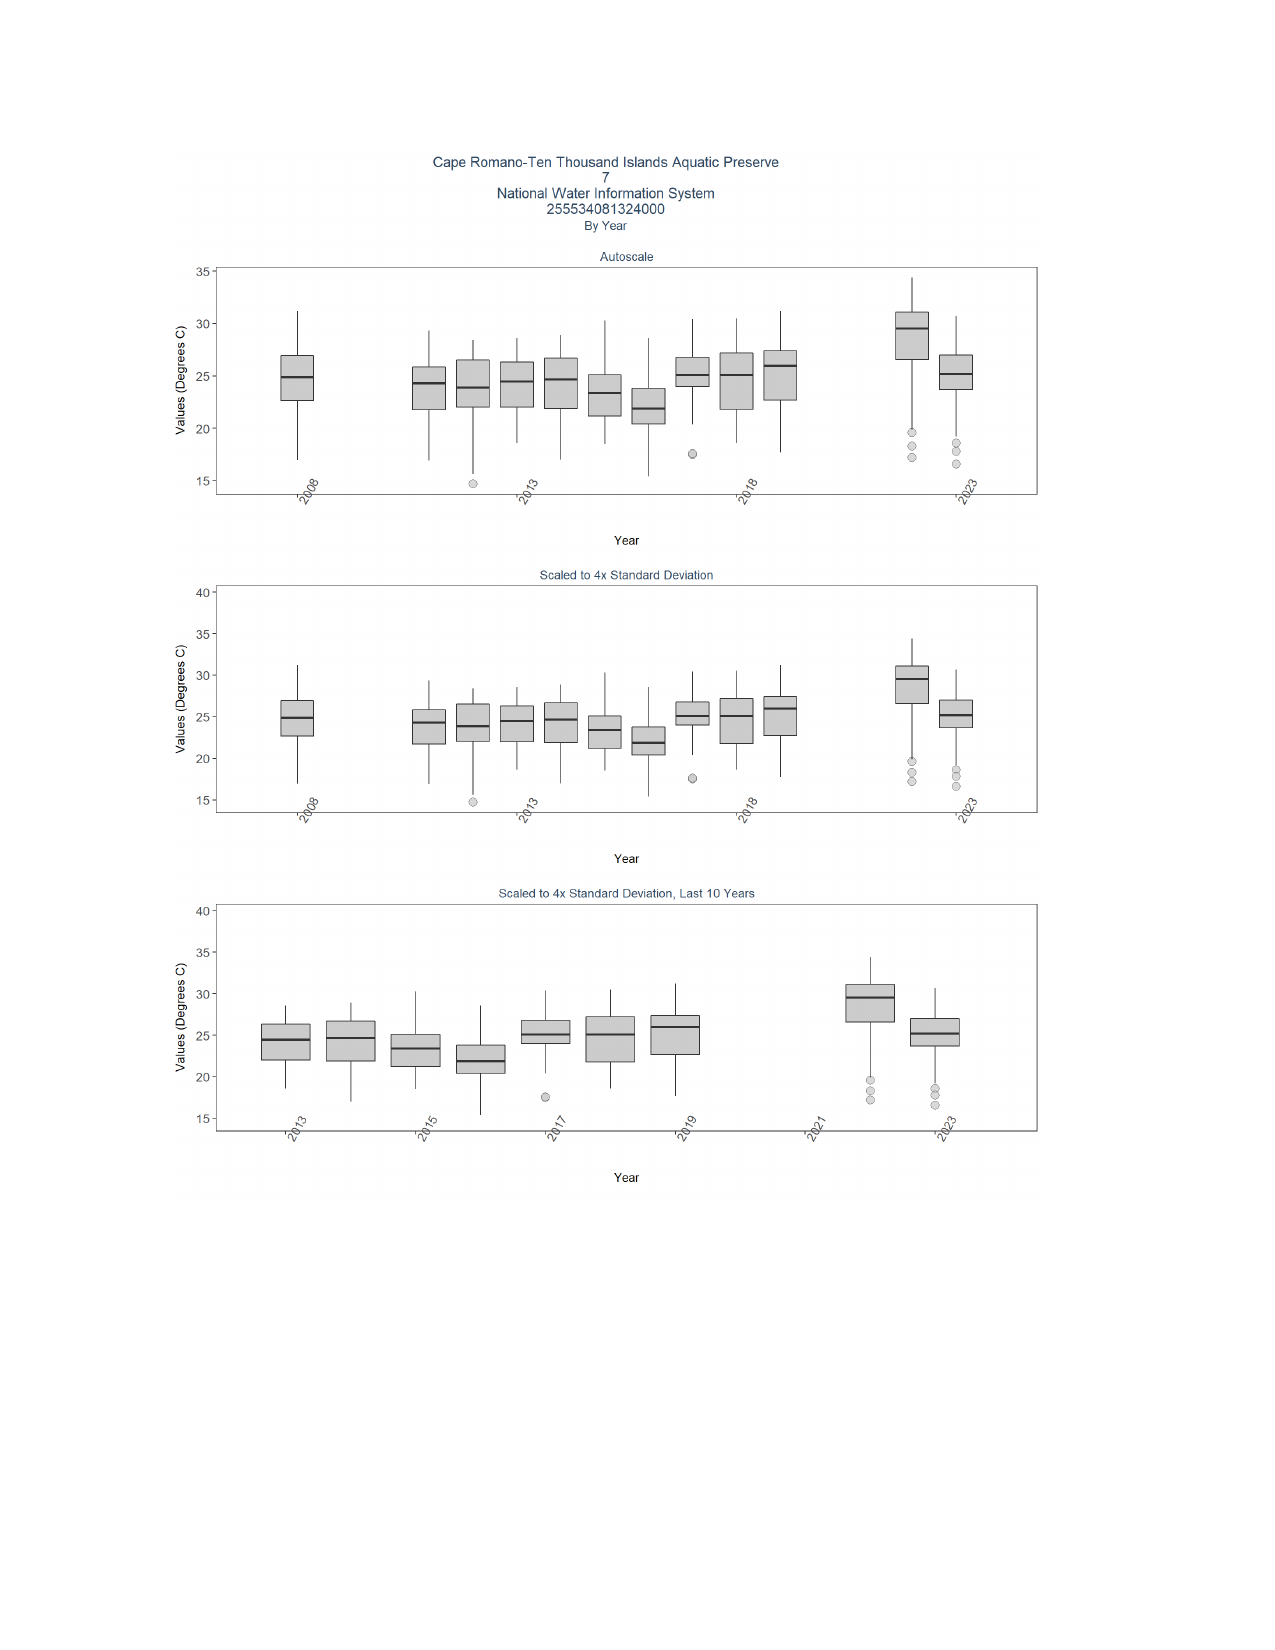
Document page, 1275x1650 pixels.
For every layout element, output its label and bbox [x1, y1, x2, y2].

picture [168, 150, 1044, 1200]
